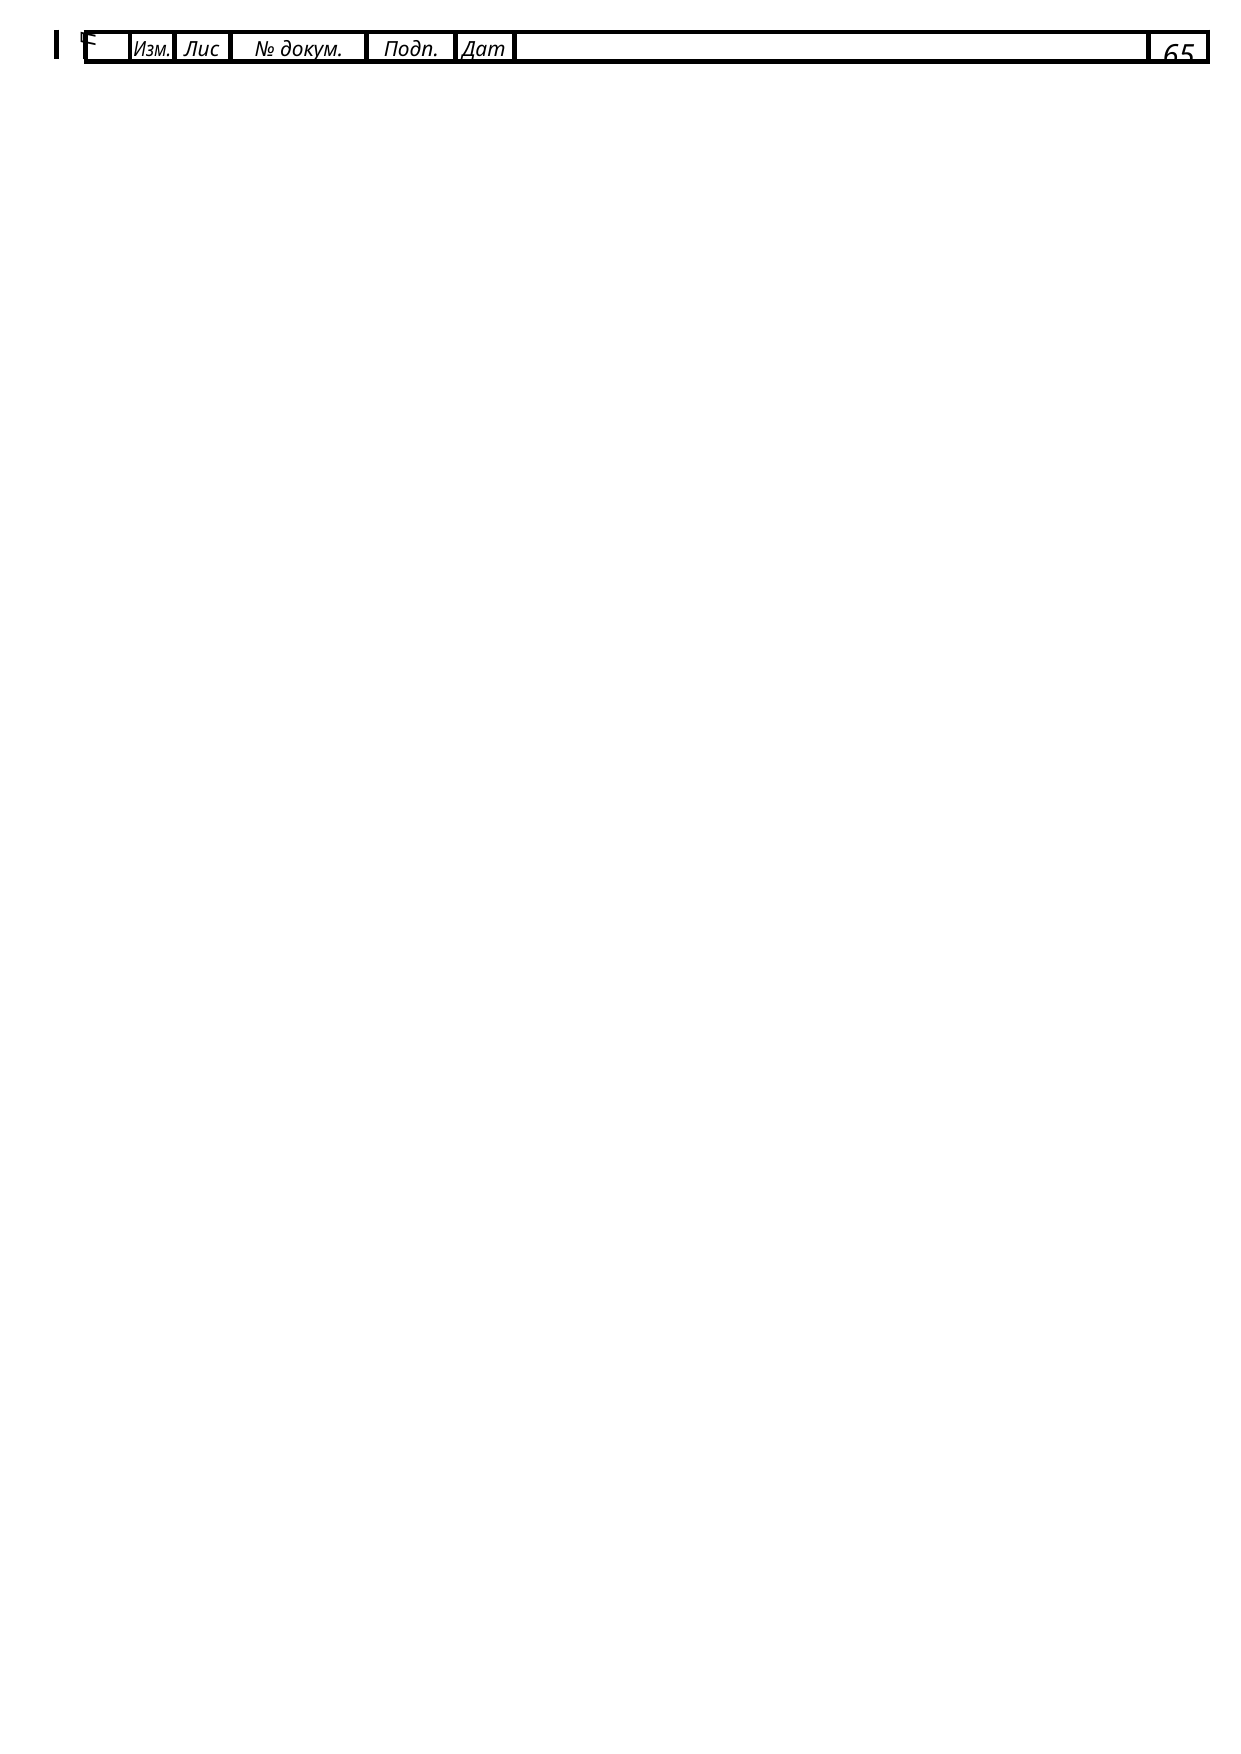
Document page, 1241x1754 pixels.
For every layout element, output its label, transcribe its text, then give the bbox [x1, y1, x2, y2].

table_cell Лист [177, 34, 228, 59]
table_cell Дата [458, 34, 512, 59]
table_cell 65 [1151, 34, 1206, 59]
table_cell Изм. [132, 34, 172, 59]
table_cell Подп. [369, 34, 453, 59]
table_cell № докум. [233, 34, 364, 59]
